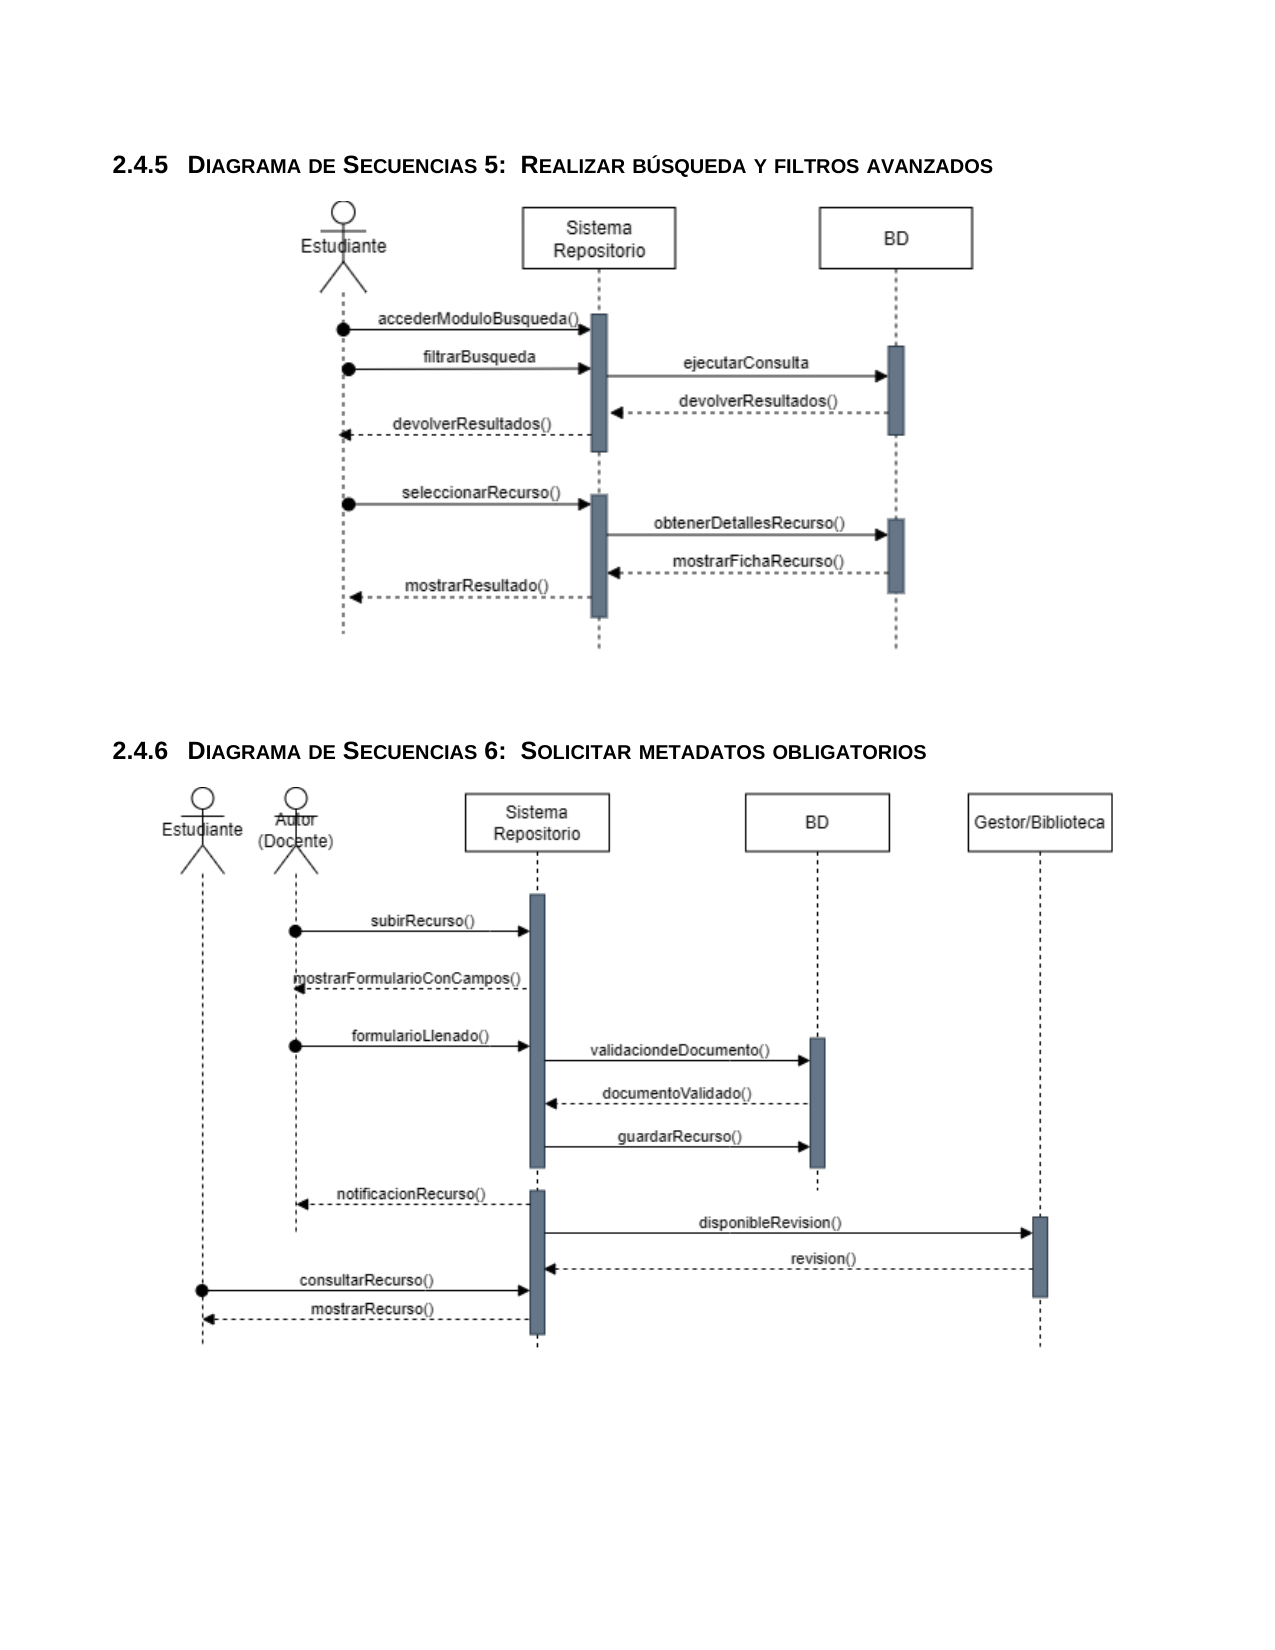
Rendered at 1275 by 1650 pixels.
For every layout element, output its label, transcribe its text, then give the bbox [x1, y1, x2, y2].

subtitle Diagrama de Secuencias 5: Realizar búsqueda y filtros avanzados [112, 150, 1162, 179]
subtitle Diagrama de Secuencias 6: Solicitar metadatos obligatorios [112, 736, 1162, 765]
picture [301, 201, 974, 651]
picture [162, 787, 1113, 1349]
